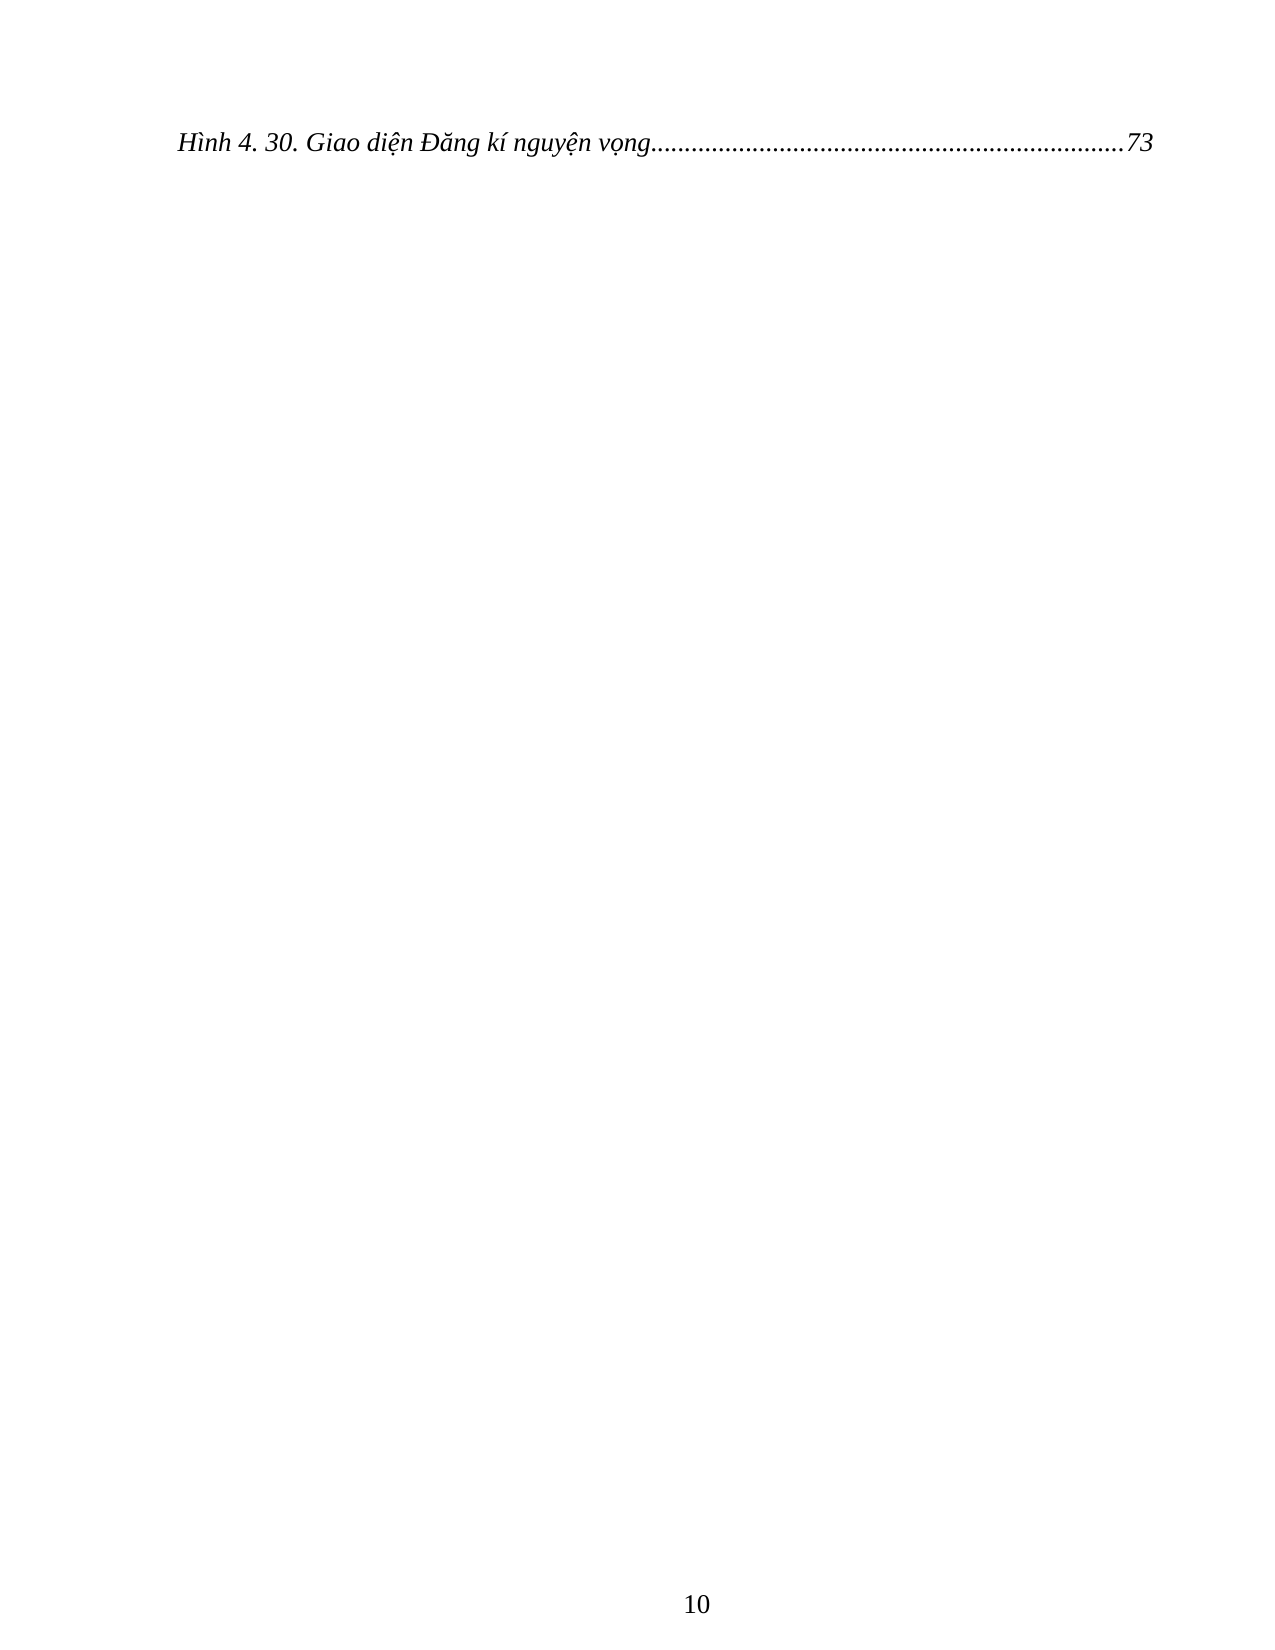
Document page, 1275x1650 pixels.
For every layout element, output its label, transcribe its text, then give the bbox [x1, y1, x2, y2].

text Hình 4. 30. Giao diện Đăng kí nguyện vọng 73 [177, 126, 1157, 157]
